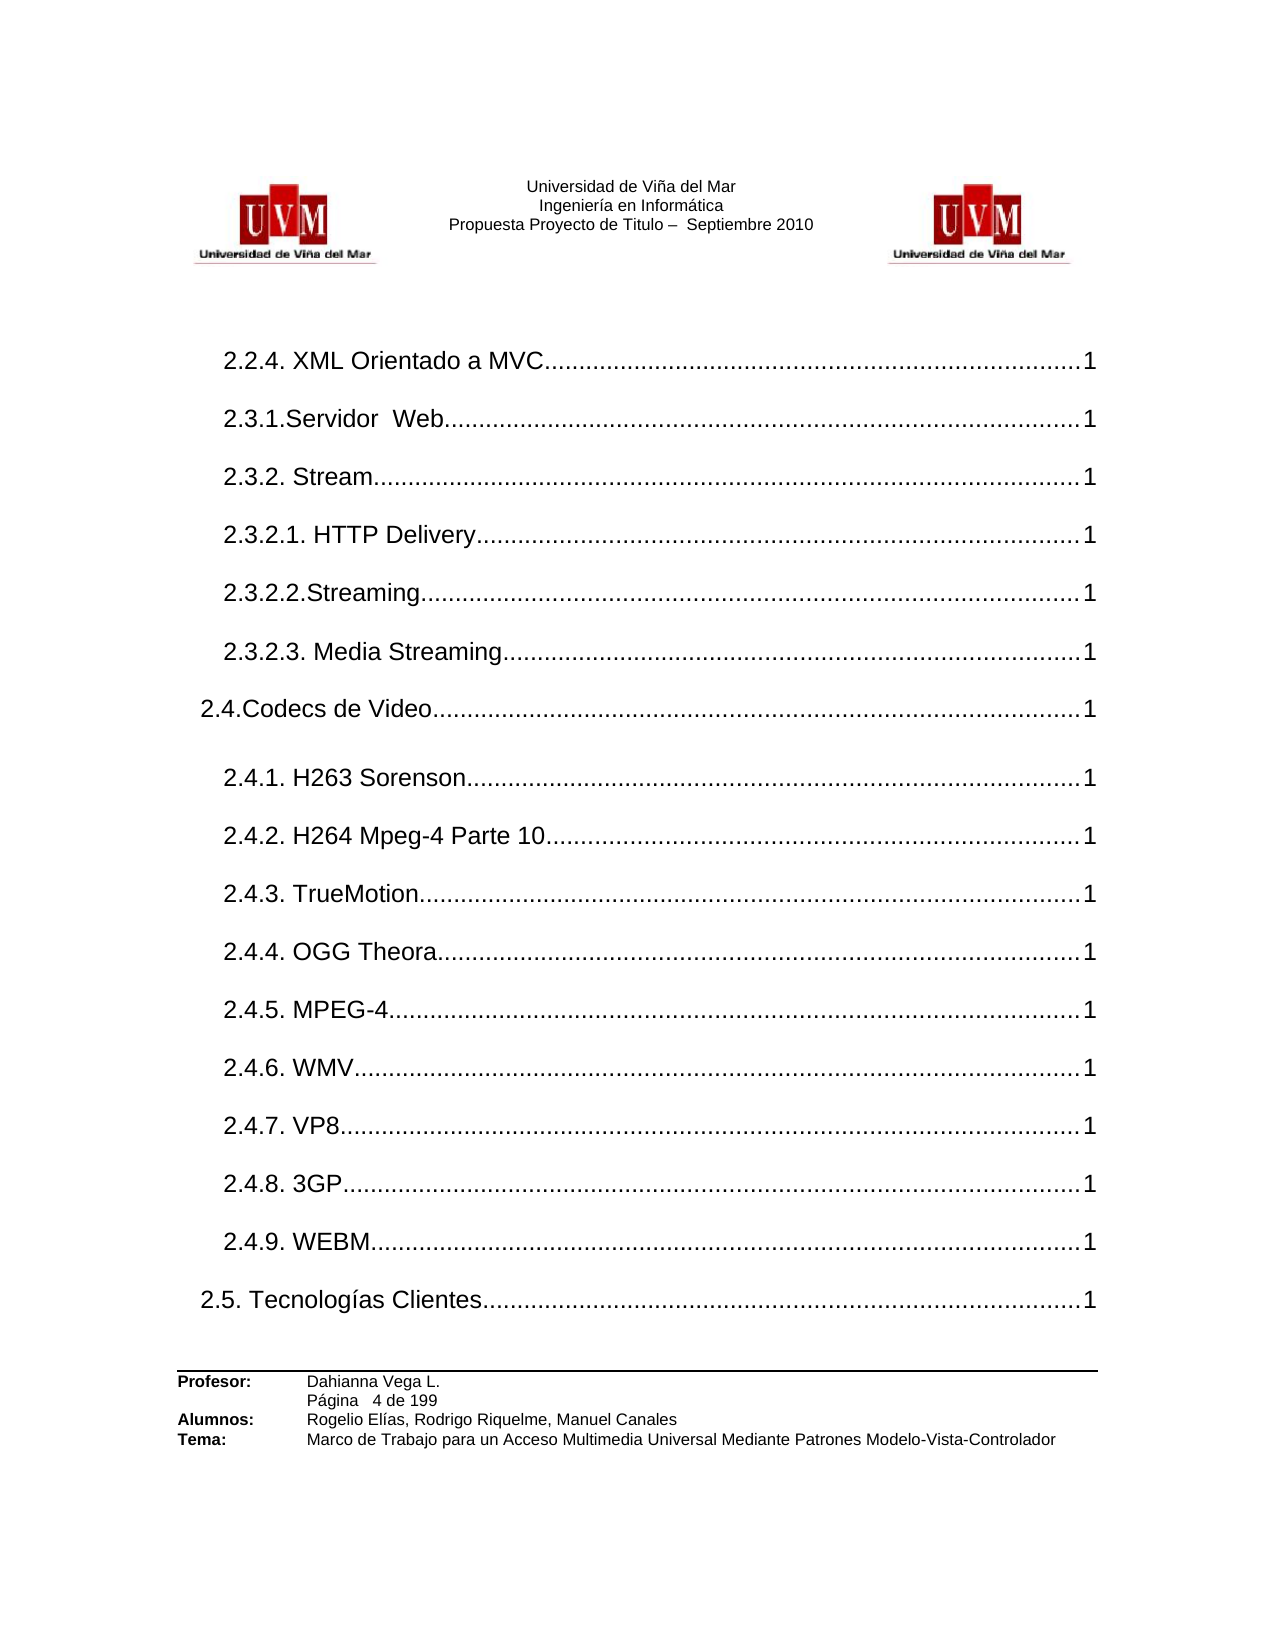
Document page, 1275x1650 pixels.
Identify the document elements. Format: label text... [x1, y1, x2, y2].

text 2.3.2.3. Media Streaming 1 [223, 636, 1098, 665]
text 2.4.2. H264 Mpeg-4 Parte 10 1 [223, 821, 1098, 849]
text 2.4.5. MPEG-4 1 [223, 995, 1098, 1023]
text 2.3.2. Stream 1 [223, 462, 1098, 491]
text 2.2.4. XML Orientado a MVC 1 [223, 346, 1098, 375]
picture [177, 176, 390, 267]
text 2.4.8. 3GP 1 [223, 1169, 1098, 1197]
text 2.3.2.2.Streaming 1 [223, 578, 1098, 607]
text 2.4.6. WMV 1 [223, 1053, 1098, 1081]
text 2.5. Tecnologías Clientes 1 [200, 1285, 1098, 1313]
text 2.3.1.Servidor Web 1 [223, 404, 1098, 433]
text 2.4.7. VP8 1 [223, 1111, 1098, 1139]
text 2.4.3. TrueMotion 1 [223, 879, 1098, 907]
picture [871, 176, 1084, 267]
text 2.4.4. OGG Theora 1 [223, 937, 1098, 965]
text 2.4.Codecs de Video 1 [200, 694, 1098, 723]
text 2.4.1. H263 Sorenson 1 [223, 763, 1098, 791]
text 2.4.9. WEBM 1 [223, 1227, 1098, 1256]
text 2.3.2.1. HTTP Delivery 1 [223, 520, 1098, 549]
